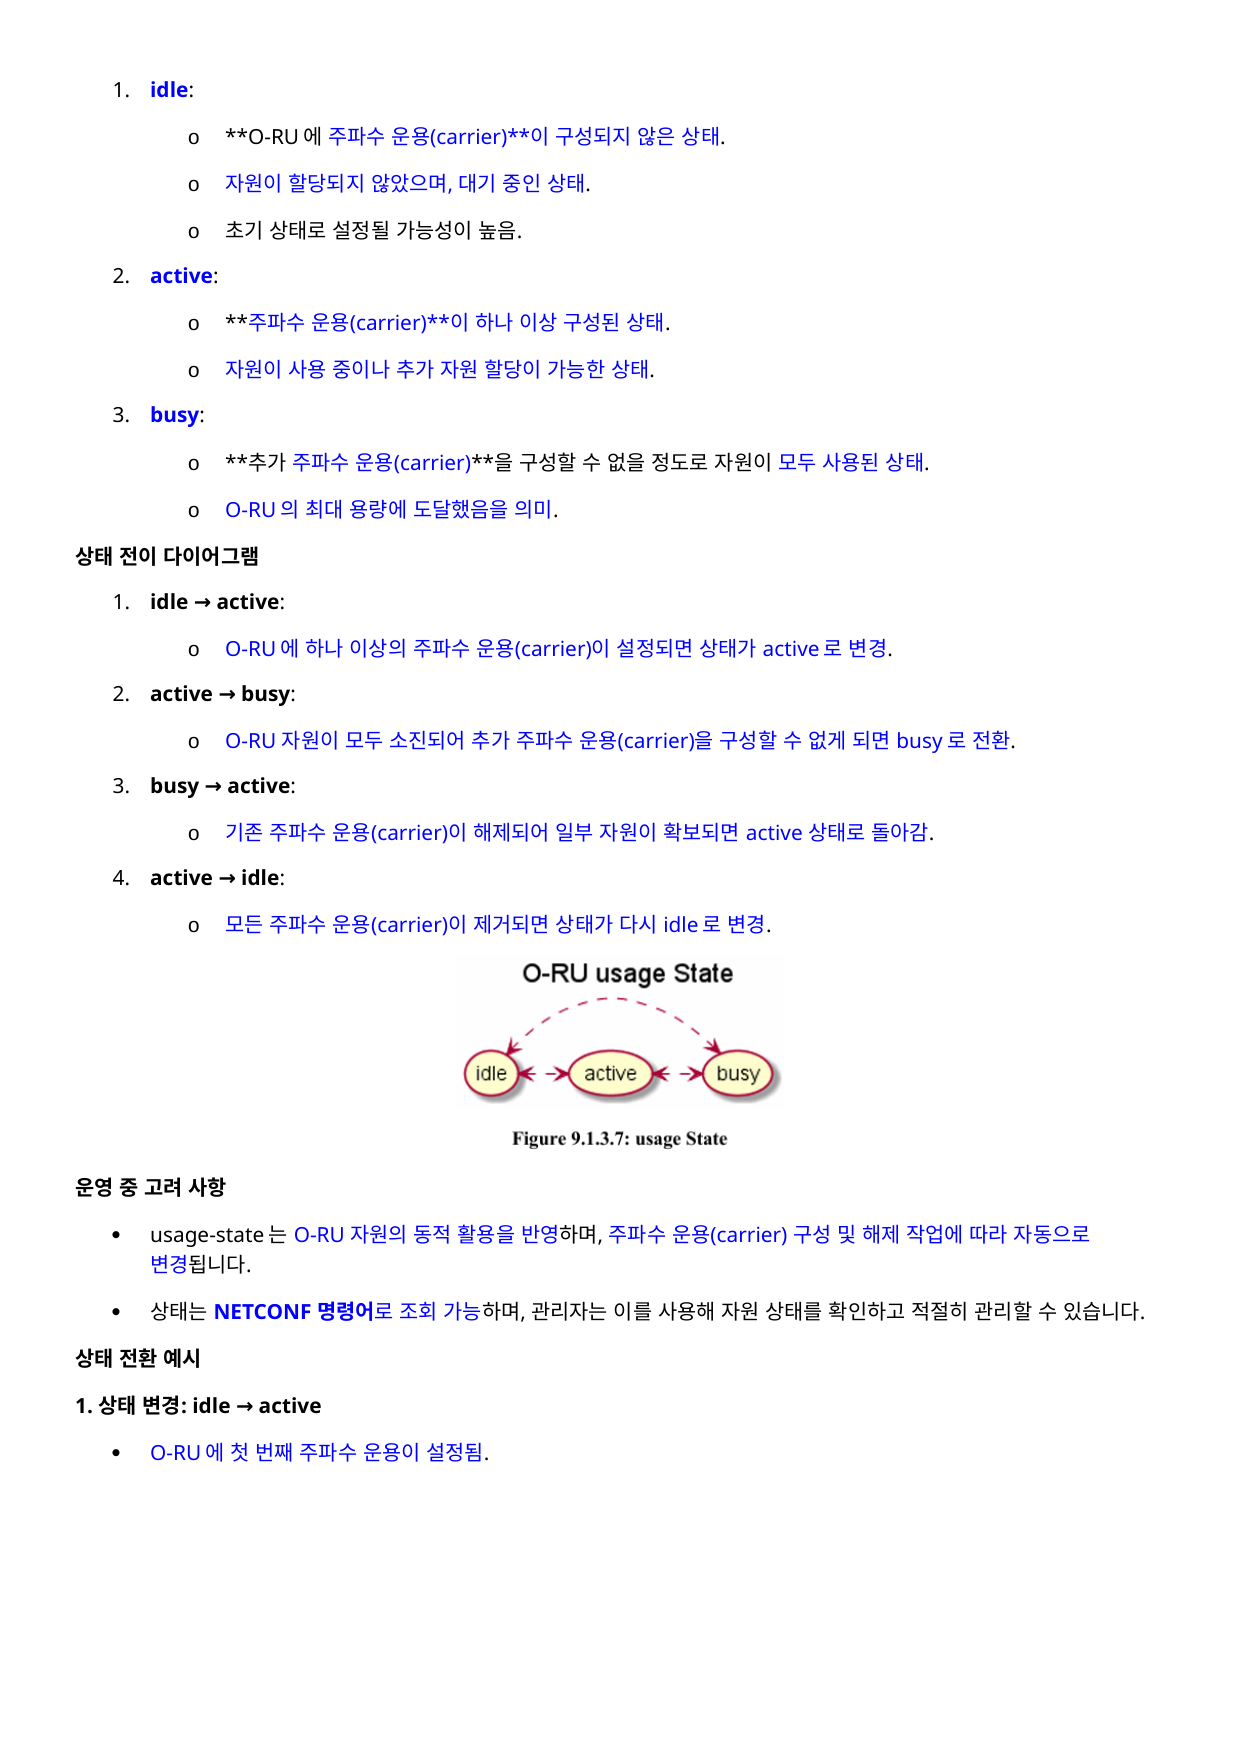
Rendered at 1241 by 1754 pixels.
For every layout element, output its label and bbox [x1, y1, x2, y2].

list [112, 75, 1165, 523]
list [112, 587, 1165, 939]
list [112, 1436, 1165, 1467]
picture [455, 955, 785, 1155]
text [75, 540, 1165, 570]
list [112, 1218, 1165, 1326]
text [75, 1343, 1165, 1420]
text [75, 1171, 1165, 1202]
